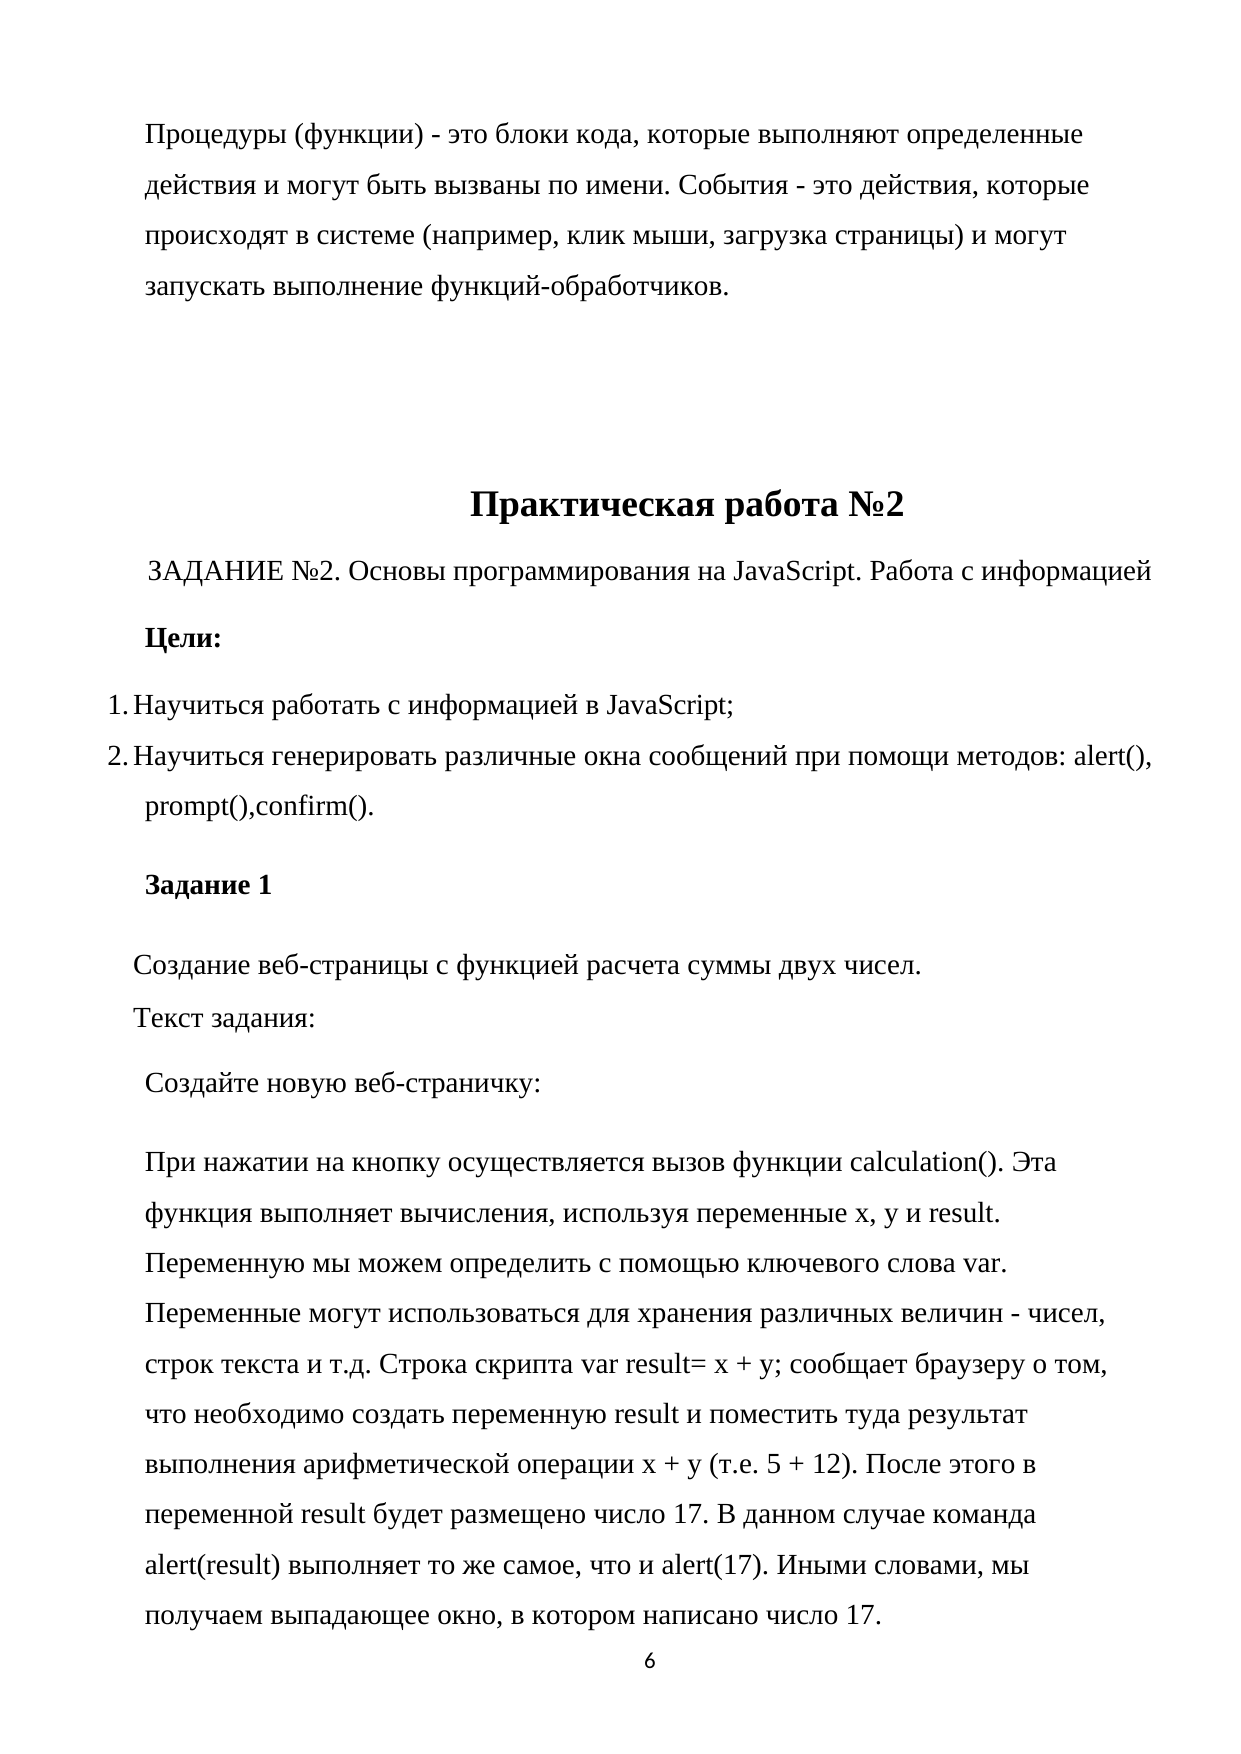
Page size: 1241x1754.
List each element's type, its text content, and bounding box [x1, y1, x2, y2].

text Цели: [144, 620, 1155, 654]
text Создайте новую веб-страничку: [144, 1065, 1155, 1098]
list Научиться генерировать различные окна сообщений при помощи методов: alert(), prompt(),confirm(). [107, 738, 1155, 821]
list Научиться работать с информацией в JavaScript; [107, 687, 1155, 721]
text ЗАДАНИЕ №2. Основы программирования на JavaScript. Работа с информацией [144, 553, 1155, 587]
text Задание 1 [144, 867, 1155, 901]
text Создание веб-страницы с функцией расчета суммы двух чисел. [133, 947, 1166, 980]
text Практическая работа №2 [208, 481, 1166, 524]
text При нажатии на кнопку осуществляется вызов функции calculation(). Эта функция выполняет вычисления, используя переменные x, y и result. Переменную мы можем определить с помощью ключевого слова var. Переменные могут использоваться для хранения различных величин - чисел, строк текста и т.д. Строка скрипта var result= x + y; сообщает браузеру о том, что необходимо создать переменную result и поместить туда результат выполнения арифметической операции x + y (т.е. 5 + 12). После этого в переменной result будет размещено число 17. В данном случае команда alert(result) выполняет то же самое, что и alert(17). Иными словами, мы получаем выпадающее окно, в котором написано число 17. [144, 1144, 1155, 1631]
text Текст задания: [133, 1000, 1166, 1033]
text Процедуры (функции) - это блоки кода, которые выполняют определенные действия и могут быть вызваны по имени. События - это действия, которые происходят в системе (например, клик мыши, загрузка страницы) и могут запускать выполнение функций-обработчиков. [144, 117, 1155, 301]
